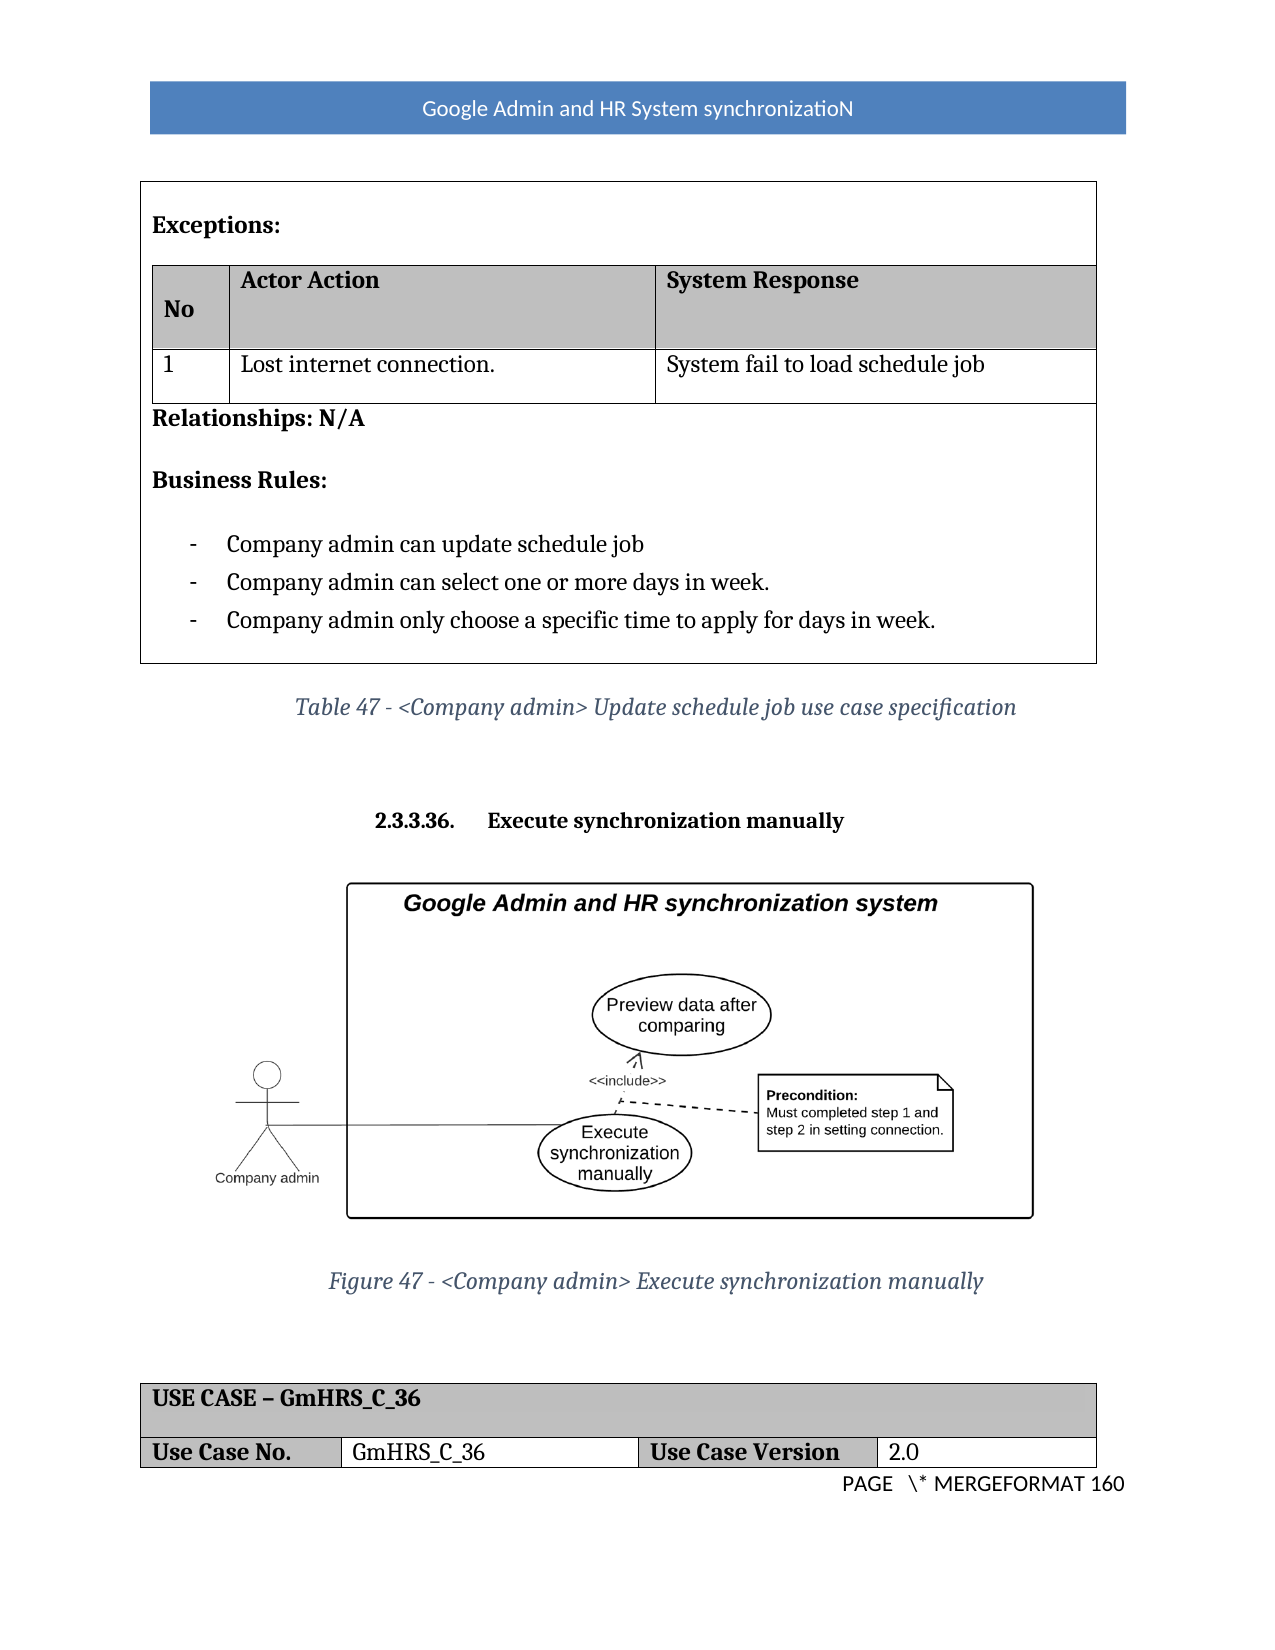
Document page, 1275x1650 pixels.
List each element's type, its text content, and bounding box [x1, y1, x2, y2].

picture [187, 867, 1049, 1234]
table_cell Use Case No. [141, 1438, 341, 1467]
table_header USE CASE – GmHRS_C_36 [141, 1384, 1096, 1437]
text Figure 47 - <Company admin> Execute synchronization manually [187, 1267, 1125, 1296]
text Table 47 - <Company admin> Update schedule job use case specification [187, 693, 1125, 721]
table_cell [141, 182, 1096, 662]
subtitle Execute synchronization manually [375, 808, 1125, 834]
table_cell GmHRS_C_36 [342, 1438, 638, 1467]
table_cell Use Case Version [639, 1438, 877, 1467]
table_cell 2.0 [878, 1438, 1096, 1467]
